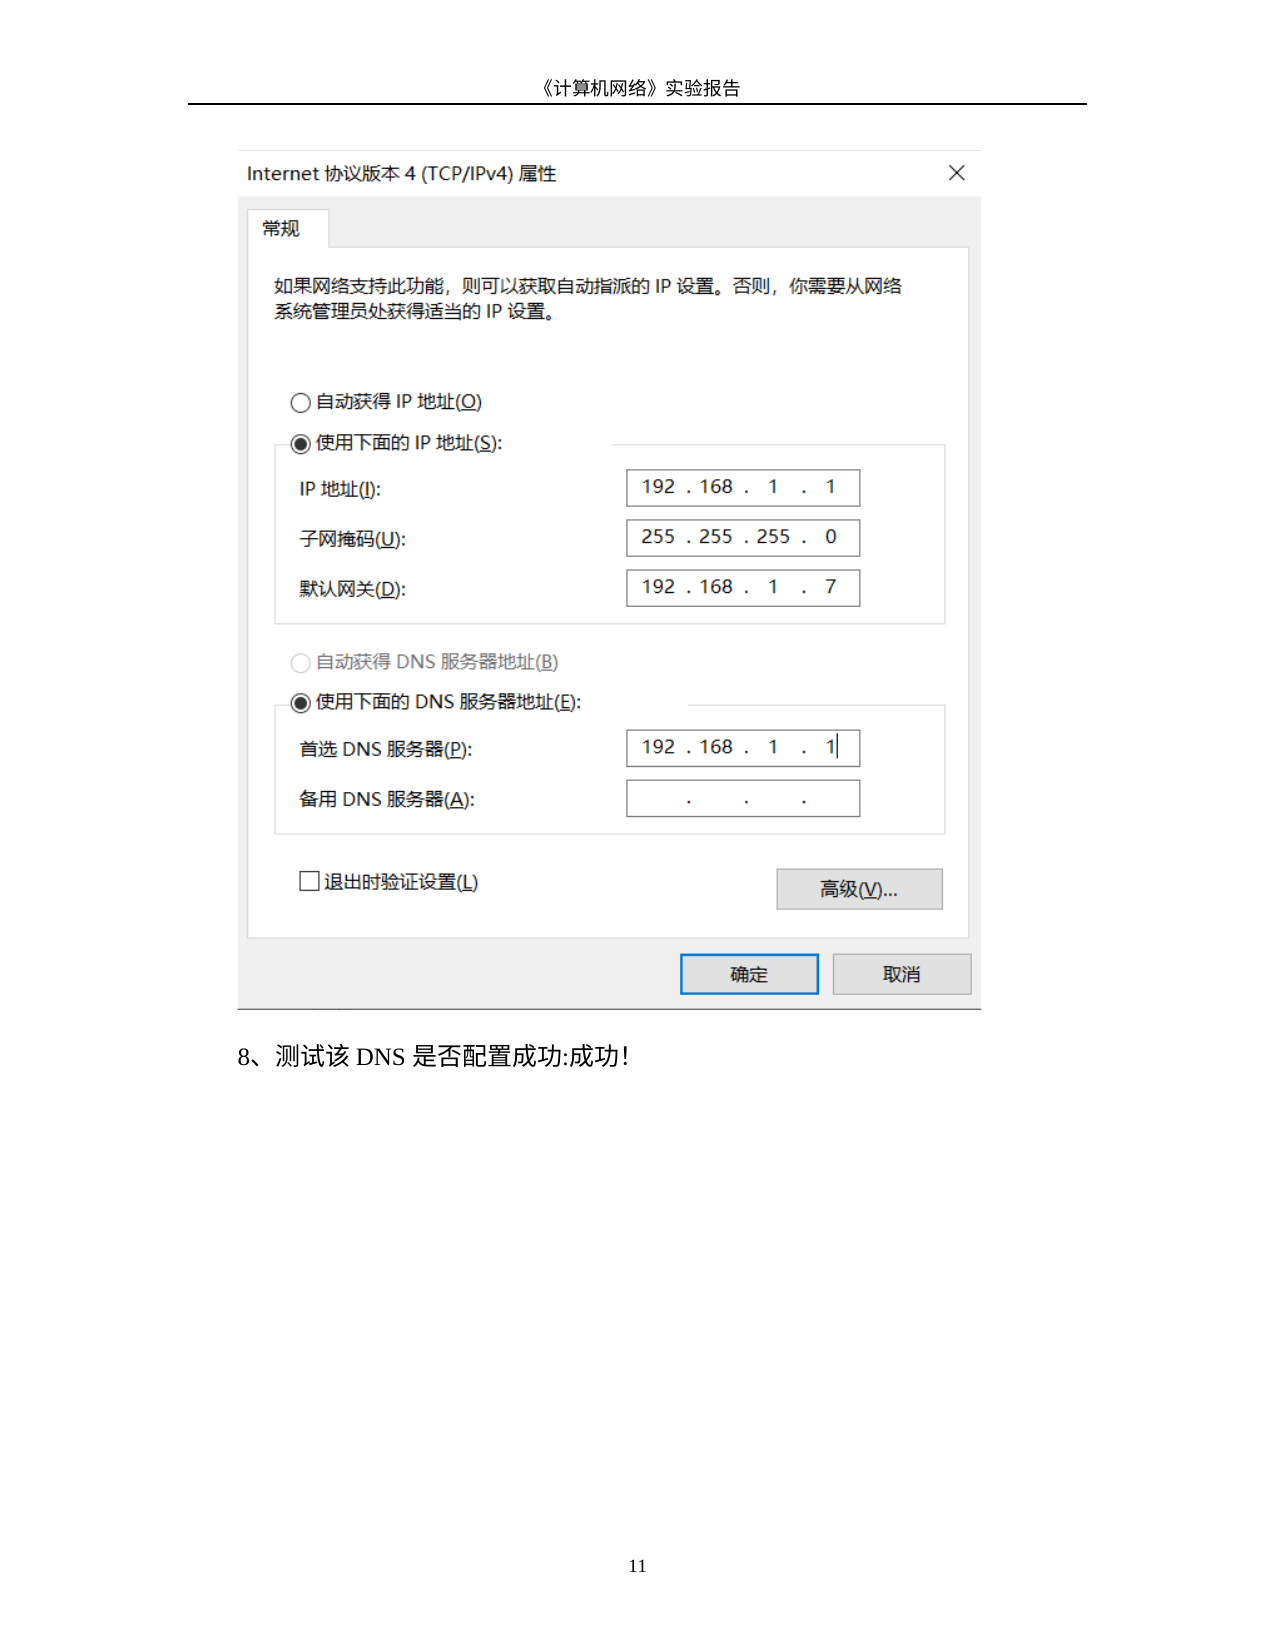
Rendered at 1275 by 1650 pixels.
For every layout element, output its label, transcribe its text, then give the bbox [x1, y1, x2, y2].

picture [237, 150, 982, 1010]
list 8、测试该 DNS 是否配置成功:成功！ [187, 1037, 1087, 1073]
